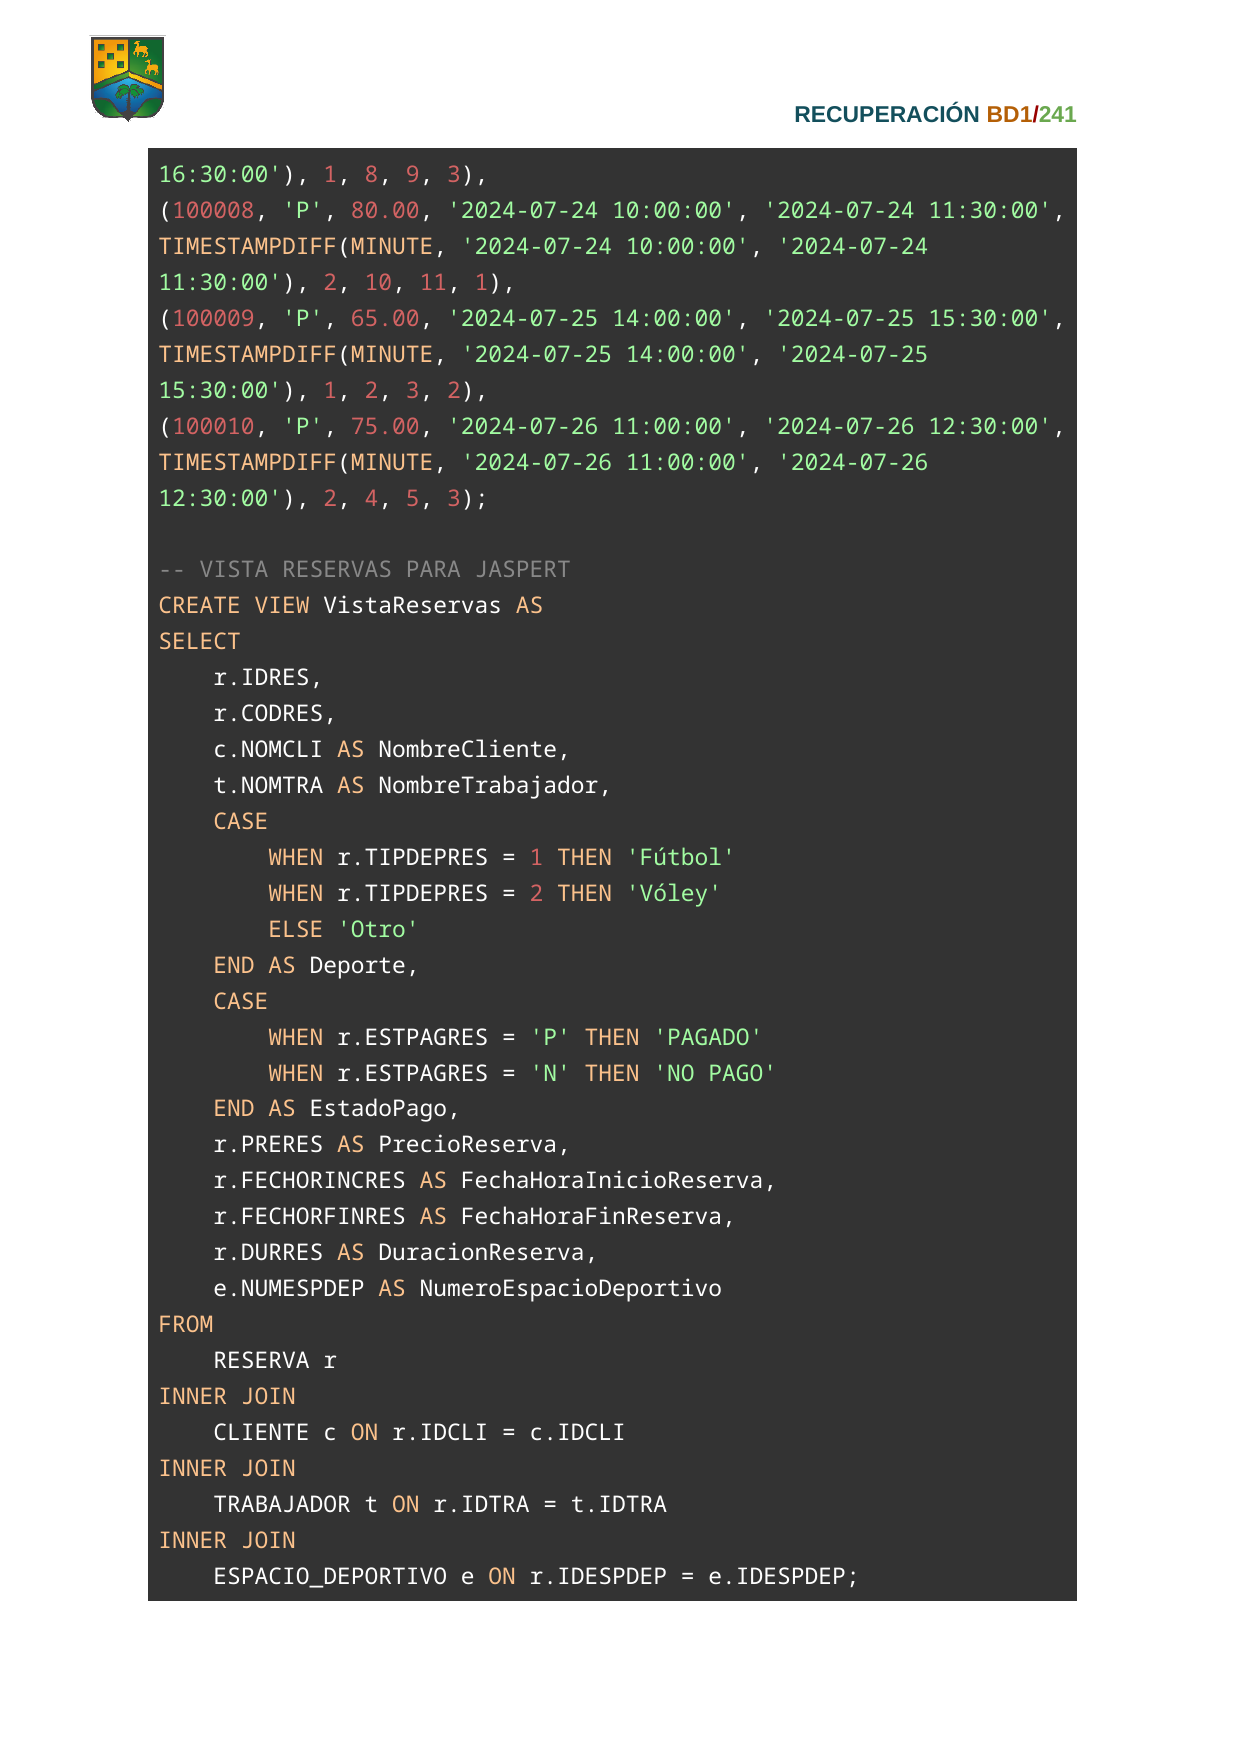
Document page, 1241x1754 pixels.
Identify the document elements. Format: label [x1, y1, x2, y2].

table_header [148, 148, 1077, 1601]
picture [78, 31, 175, 127]
